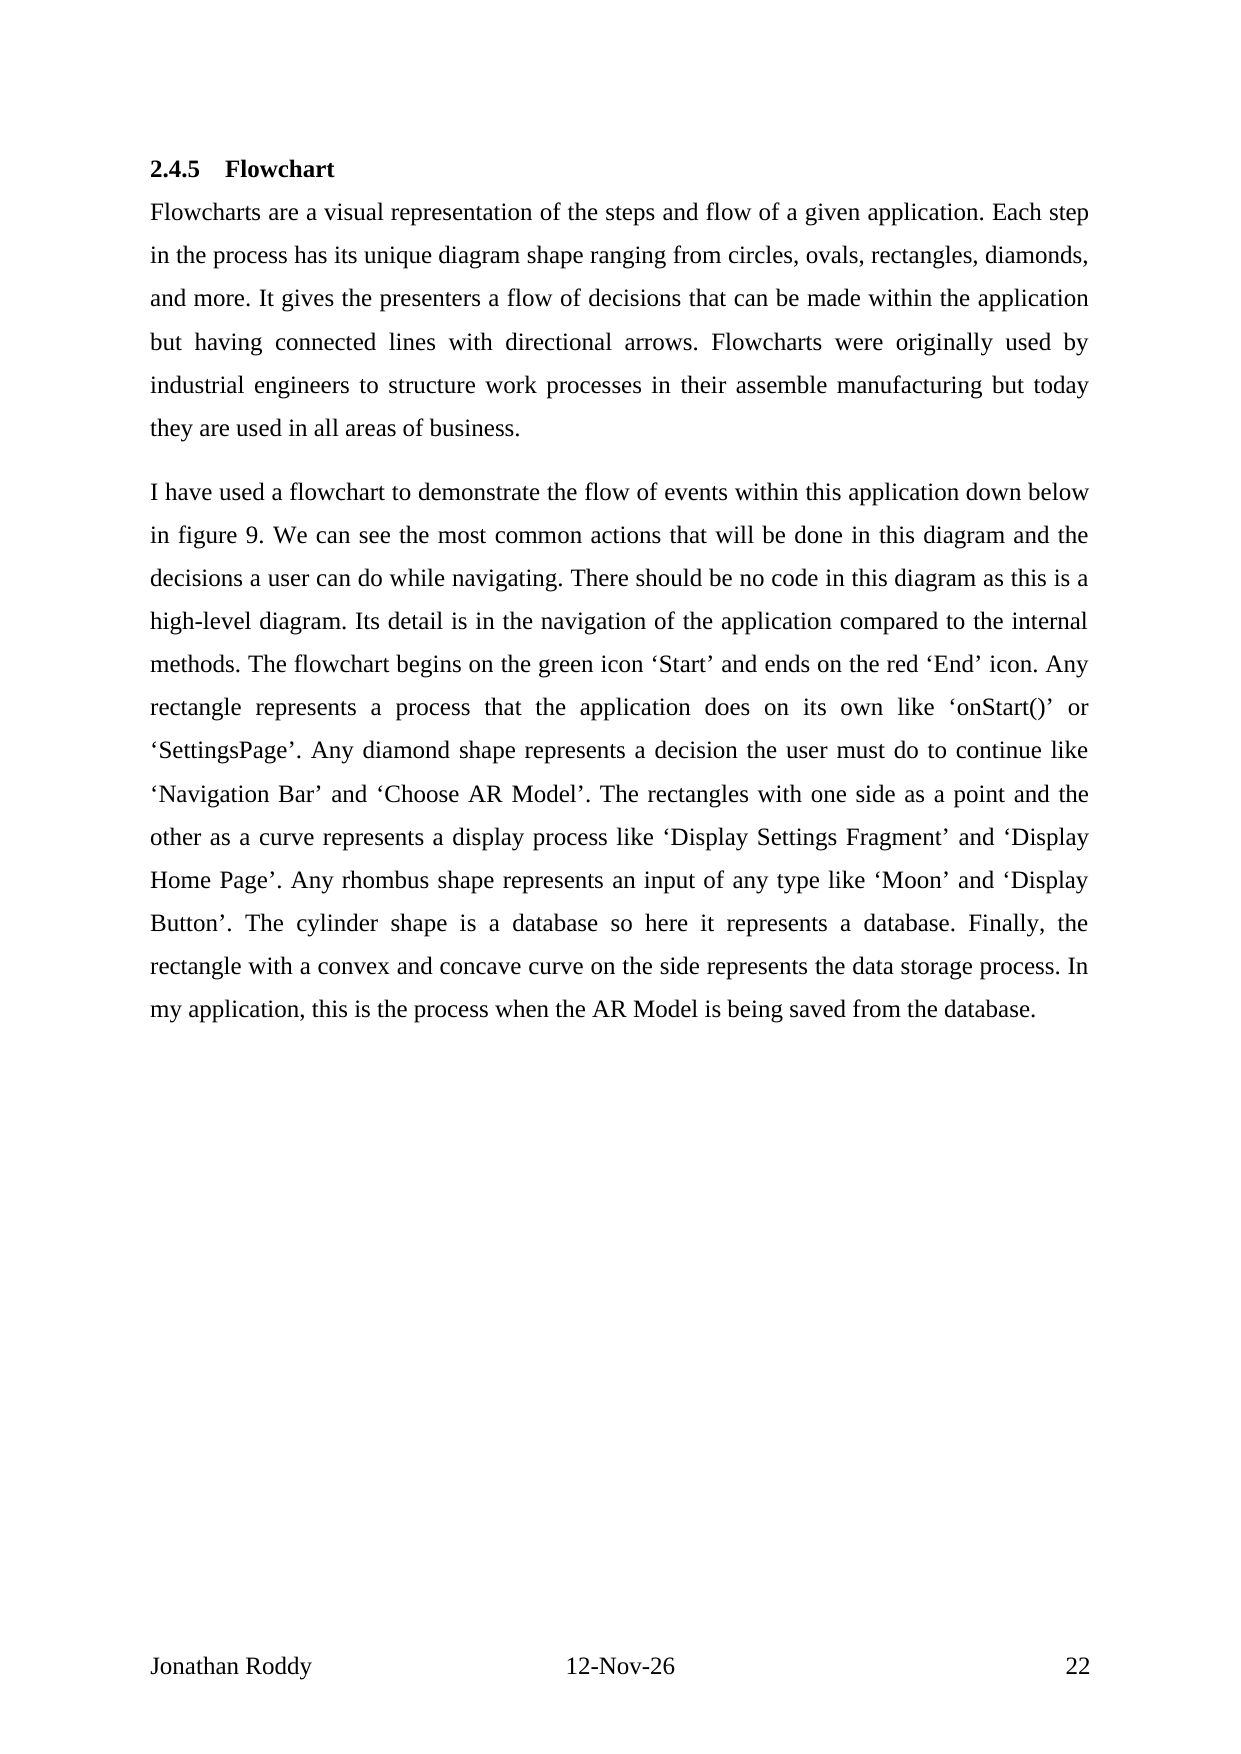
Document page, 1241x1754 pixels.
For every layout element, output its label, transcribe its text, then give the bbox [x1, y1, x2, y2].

subtitle Flowchart [150, 154, 1090, 183]
text I have used a flowchart to demonstrate the flow of events within this application down below in figure 9. We can see the most common actions that will be done in this diagram and the decisions a user can do while navigating. There should be no code in this diagram as this is a high-level diagram. Its detail is in the navigation of the application compared to the internal methods. The flowchart begins on the green icon ‘Start’ and ends on the red ‘End’ icon. Any rectangle represents a process that the application does on its own like ‘onStart()’ or ‘SettingsPage’. Any diamond shape represents a decision the user must do to continue like ‘Navigation Bar’ and ‘Choose AR Model’. The rectangles with one side as a point and the other as a curve represents a display process like ‘Display Settings Fragment’ and ‘Display Home Page’. Any rhombus shape represents an input of any type like ‘Moon’ and ‘Display Button’. The cylinder shape is a database so here it represents a database. Finally, the rectangle with a convex and concave curve on the side represents the data storage process. In my application, this is the process when the AR Model is being saved from the database. [150, 477, 1090, 1023]
text Flowcharts are a visual representation of the steps and flow of a given application. Each step in the process has its unique diagram shape ranging from circles, ovals, rectangles, diamonds, and more. It gives the presenters a flow of decisions that can be made within the application but having connected lines with directional arrows. Flowcharts were originally used by industrial engineers to structure work processes in their assemble manufacturing but today they are used in all areas of business. [150, 197, 1090, 442]
